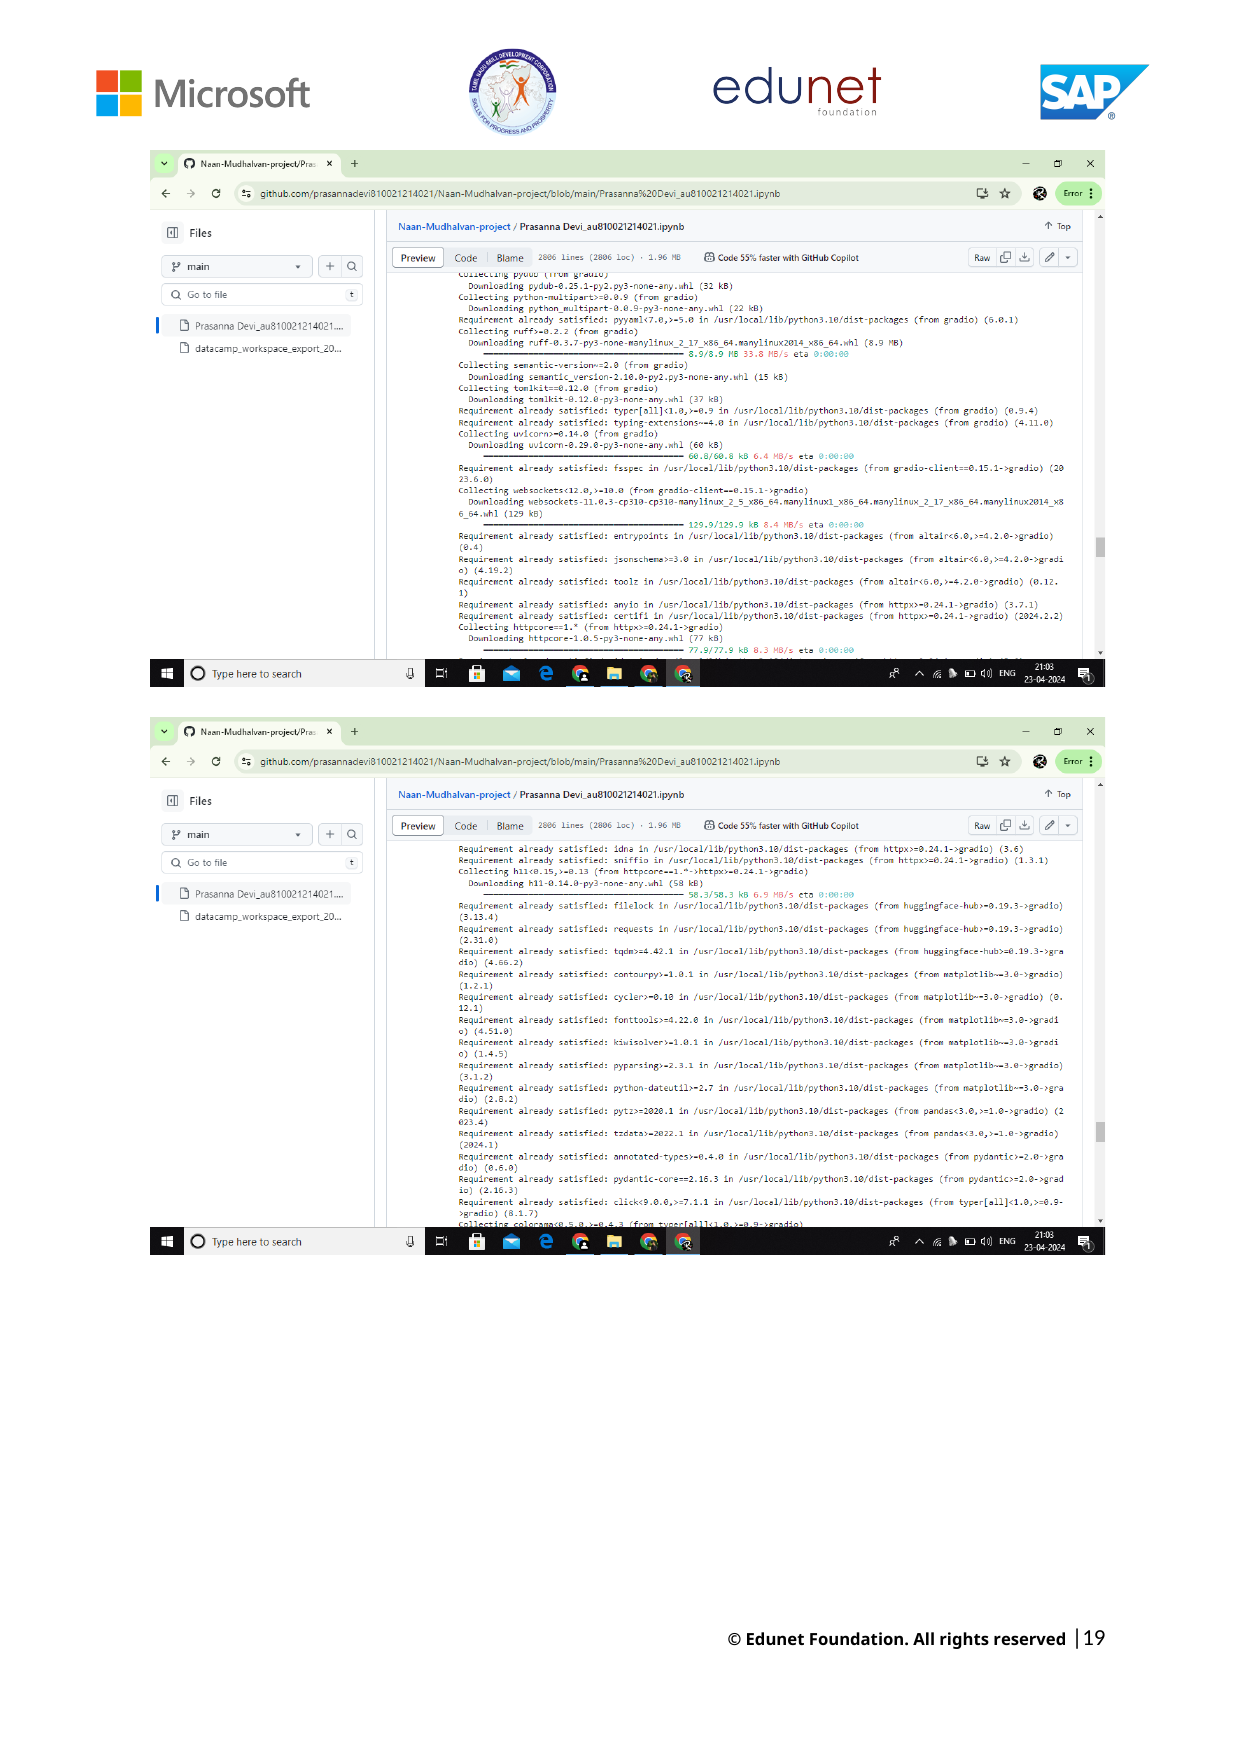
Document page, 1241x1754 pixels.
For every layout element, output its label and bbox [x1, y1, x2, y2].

picture [1039, 63, 1151, 121]
picture [466, 45, 558, 137]
picture [150, 717, 1106, 1255]
picture [91, 65, 316, 121]
picture [150, 150, 1106, 687]
picture [706, 60, 889, 122]
